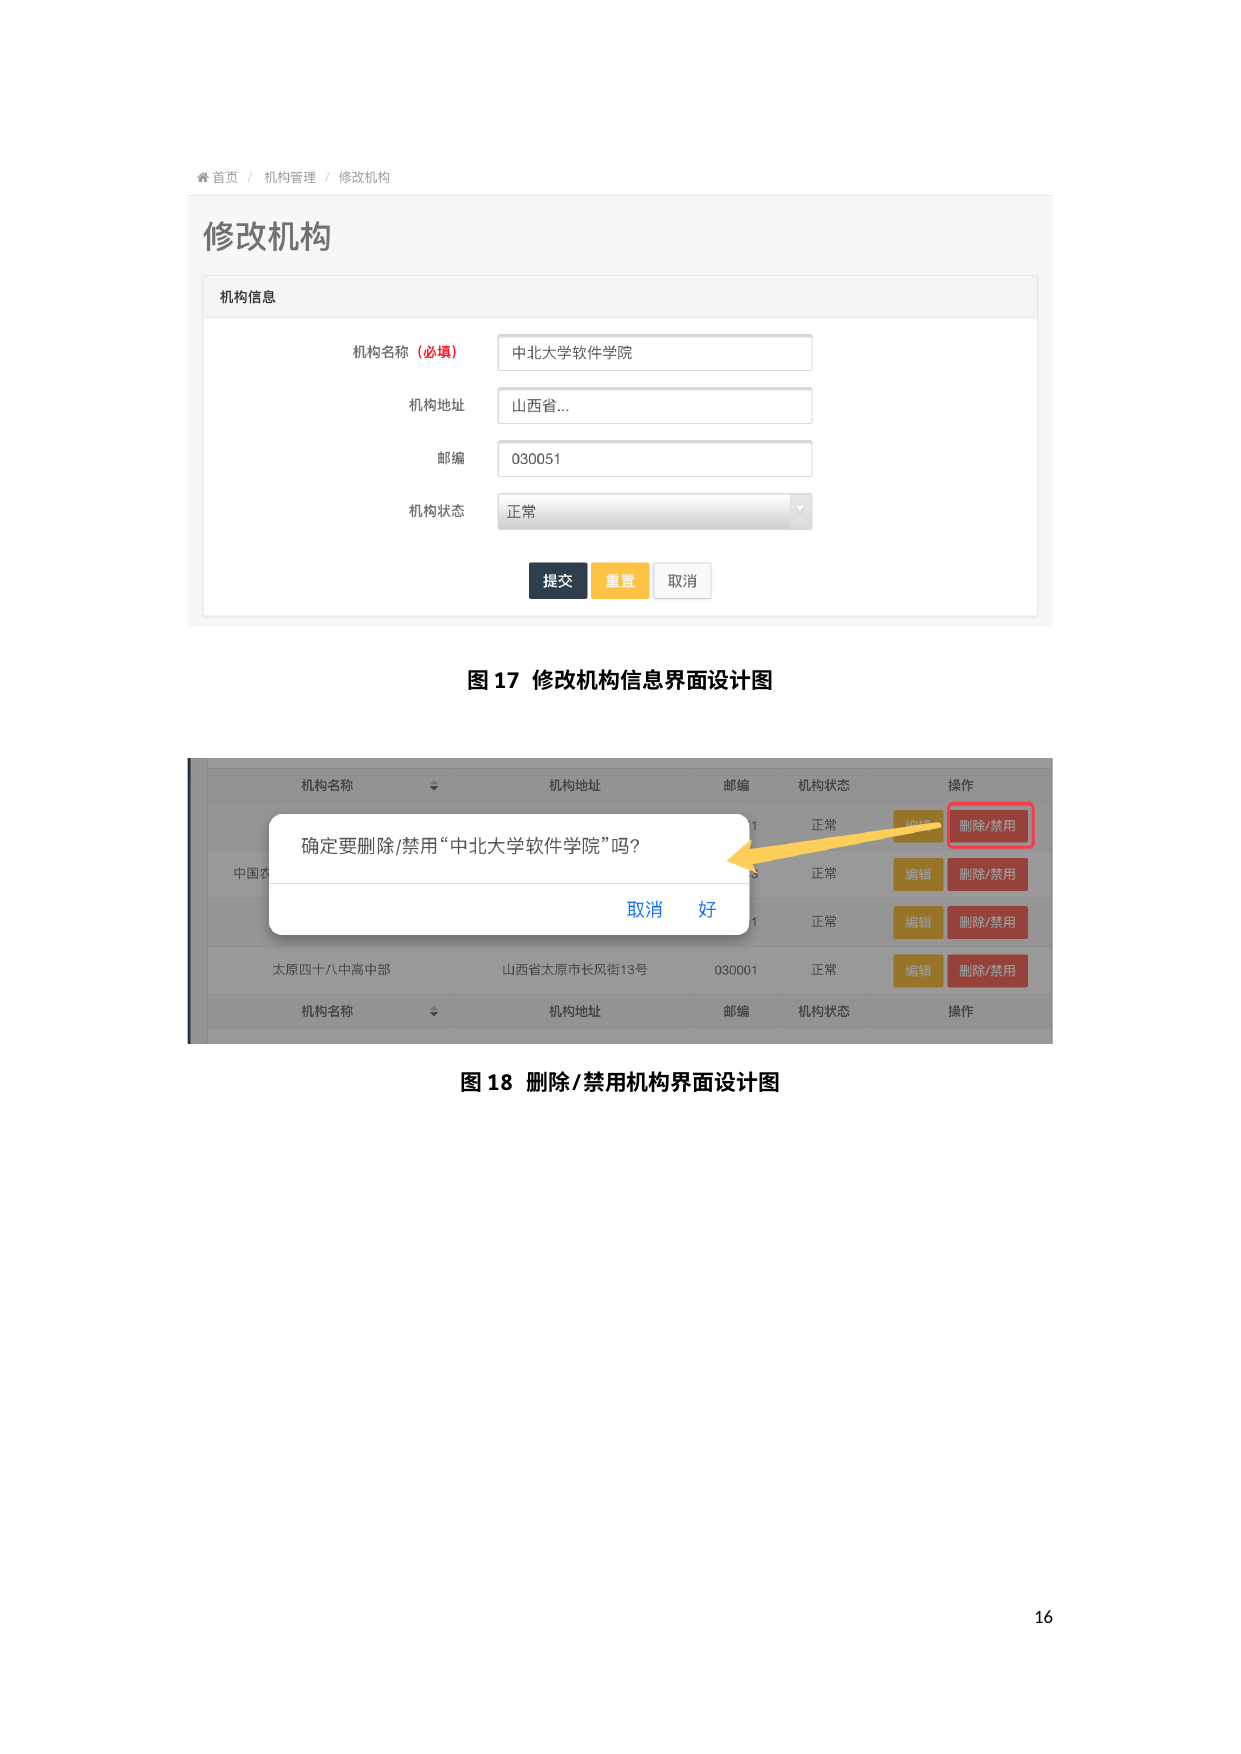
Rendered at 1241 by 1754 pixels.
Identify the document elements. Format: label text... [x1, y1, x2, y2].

text 图18 删除/禁用机构界面设计图 [187, 1064, 1053, 1097]
picture [187, 758, 1053, 1044]
picture [187, 162, 1053, 627]
text 图17 修改机构信息界面设计图 [187, 663, 1053, 695]
